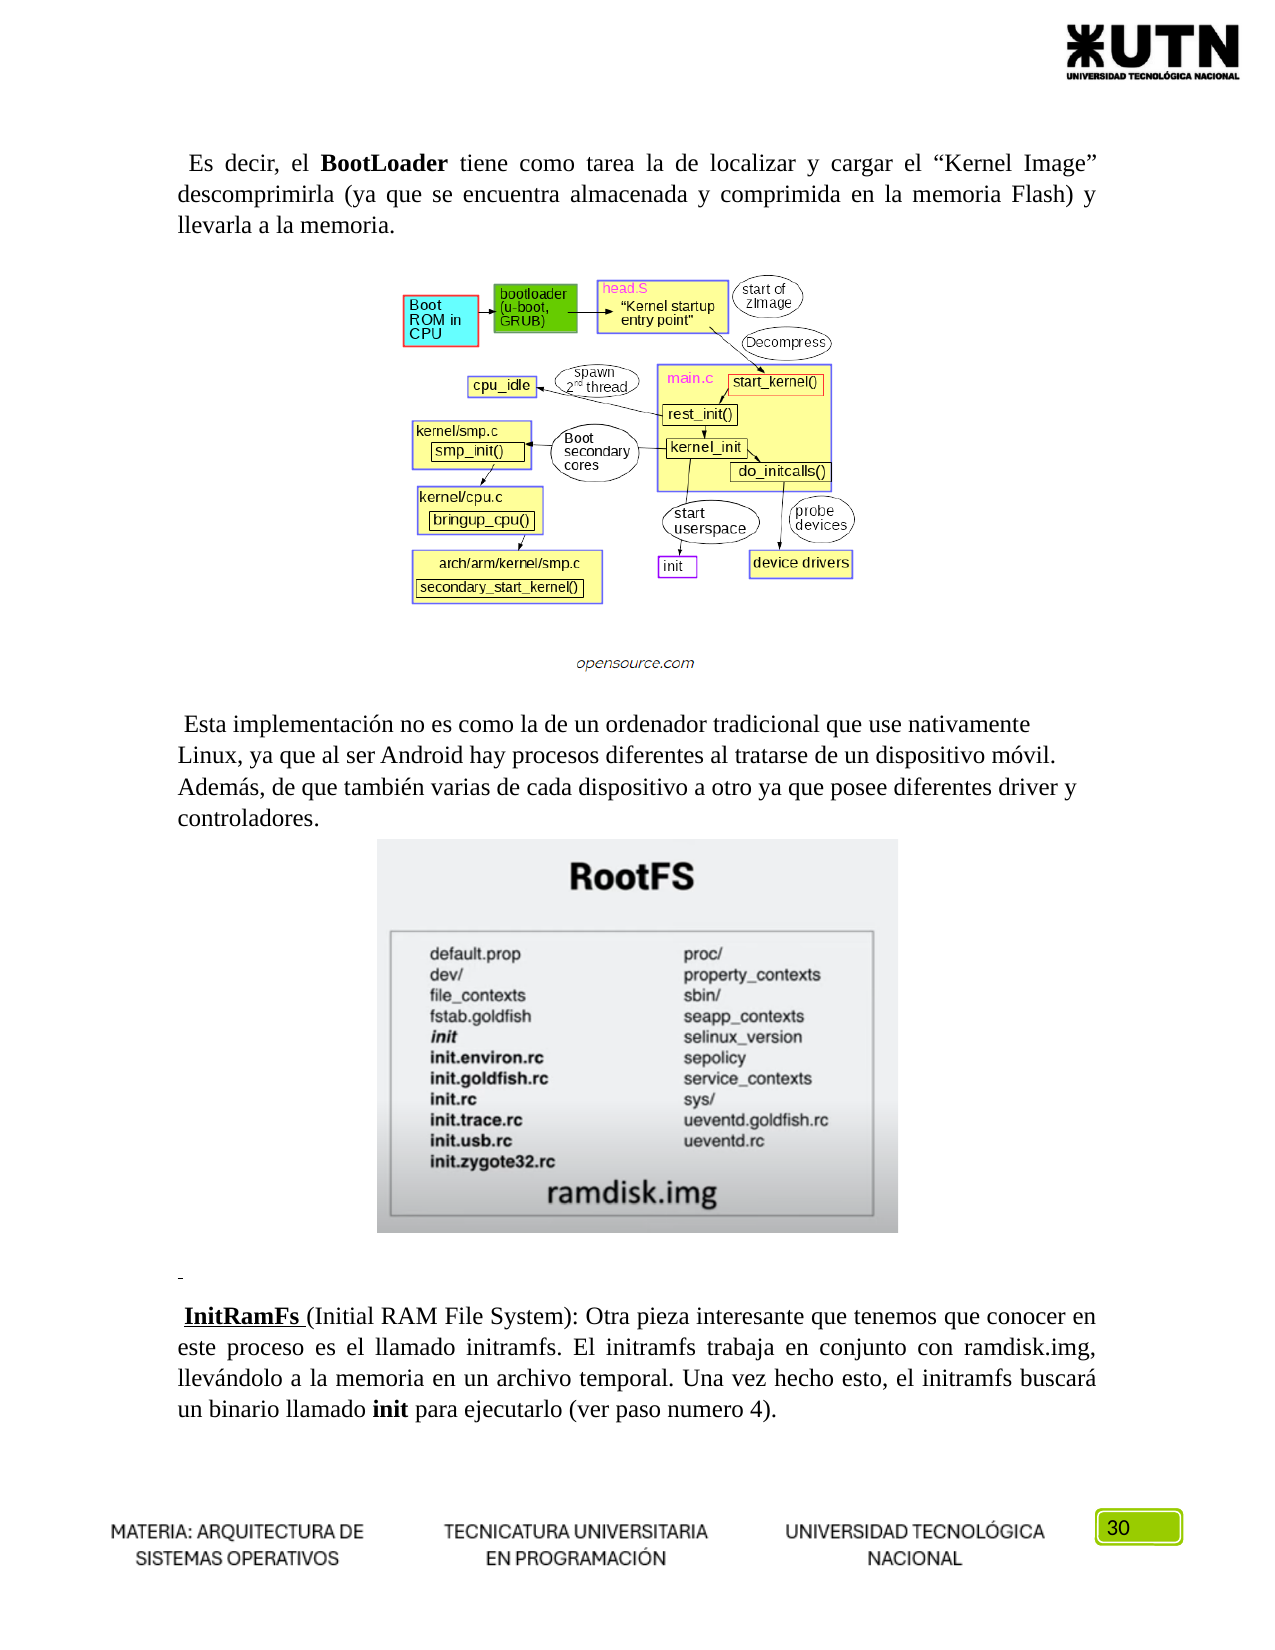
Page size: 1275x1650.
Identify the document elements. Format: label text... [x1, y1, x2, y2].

text Es decir, el BootLoader tiene como tarea la de localizar y cargar el “Kernel Image” descomprimirla (ya que se encuentra almacenada y comprimida en la memoria Flash) y llevarla a la memoria. [177, 207, 1098, 238]
picture [1059, 18, 1244, 82]
picture [374, 274, 901, 689]
picture [75, 1500, 1085, 1601]
picture [377, 839, 899, 1233]
text InitRamFs (Initial RAM File System): Otra pieza interesante que tenemos que conocer en este proceso es el llamado initramfs. El initramfs trabaja en conjunto con ramdisk.img, llevándolo a la memoria en un archivo temporal. Una vez hecho esto, el initramfs buscará un binario llamado init para ejecutarlo (ver paso numero 4). [177, 1392, 1098, 1423]
